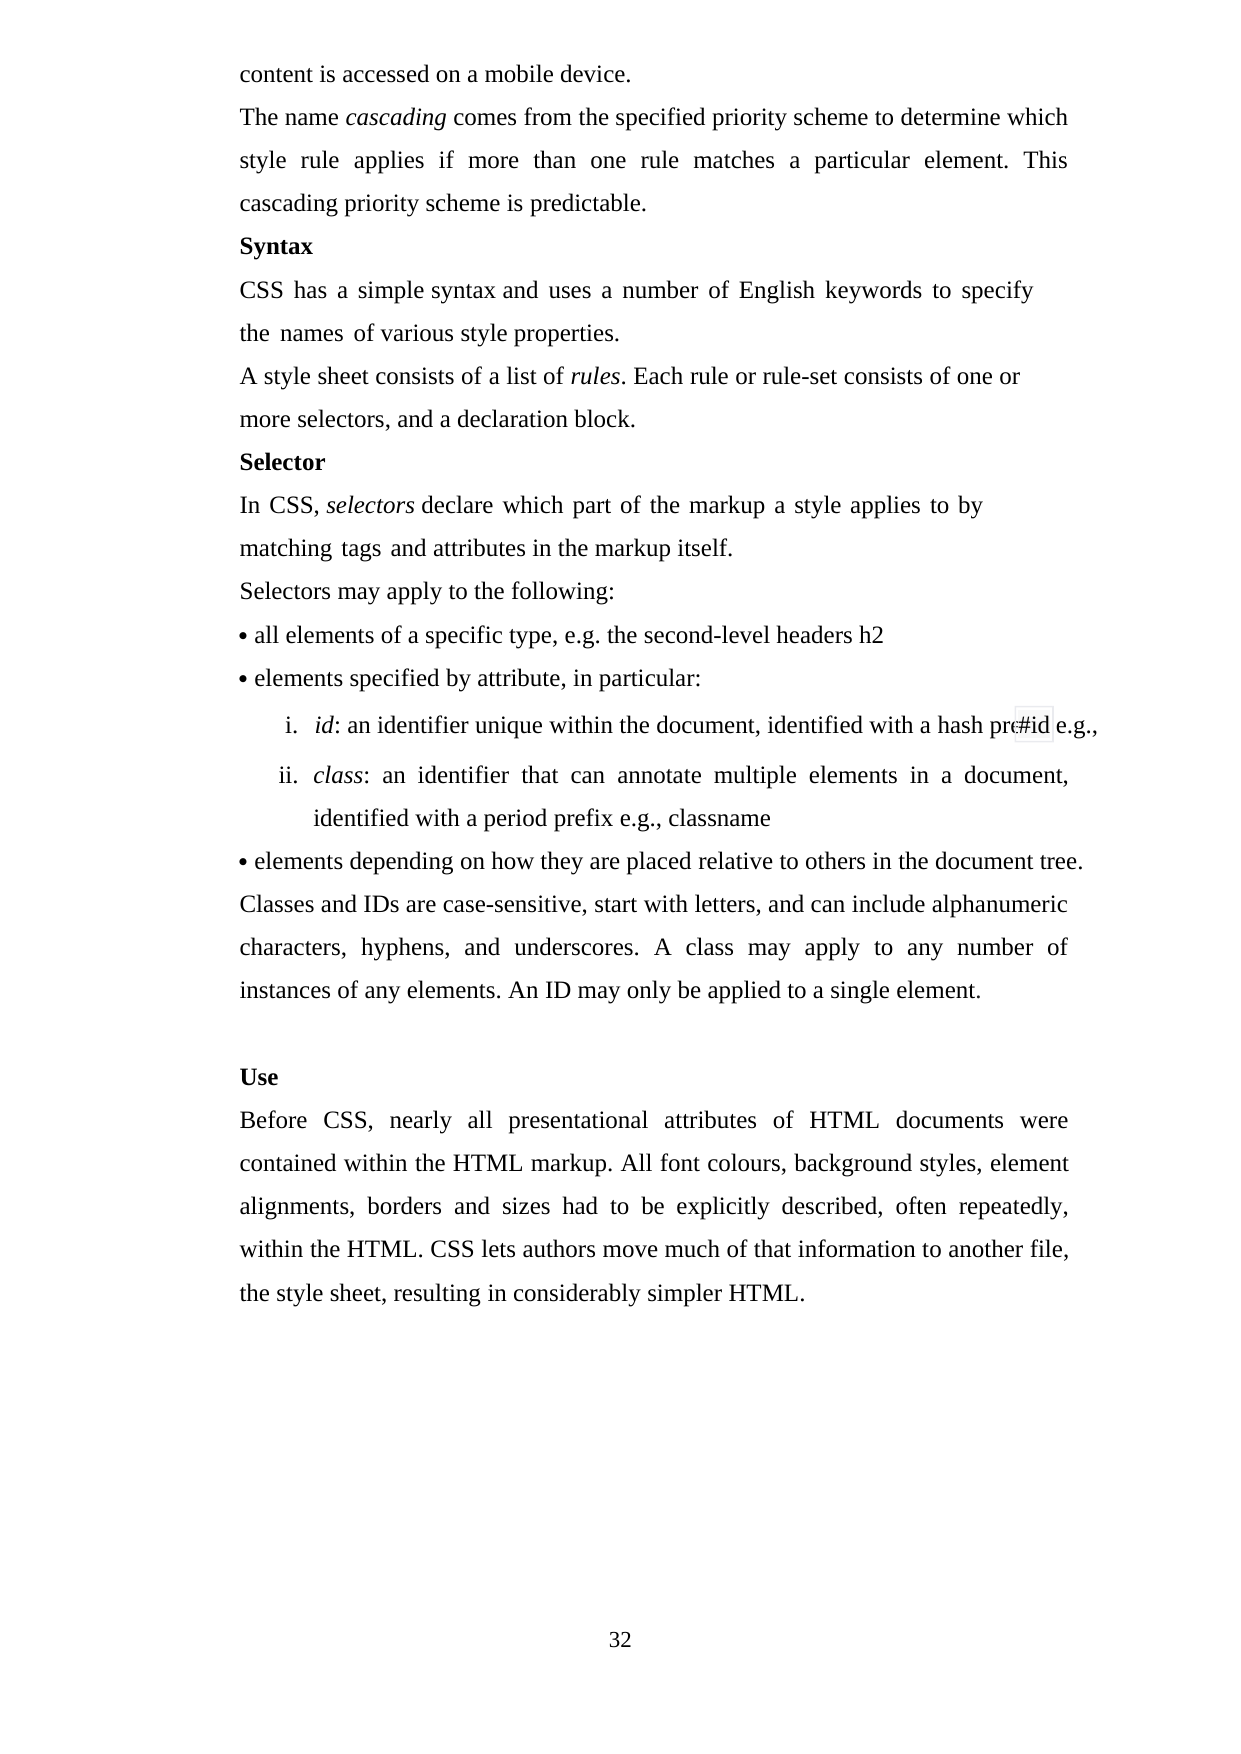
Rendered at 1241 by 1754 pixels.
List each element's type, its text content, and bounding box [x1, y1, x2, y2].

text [239, 59, 1069, 88]
list class: an identifier that can annotate multiple elements in a document, identified with a period prefix e.g., classname [278, 760, 1068, 832]
text Selectors may apply to the following: [239, 576, 1181, 605]
list id: an identifier unique within the document, identified with a hash prefix e.g., [285, 710, 1014, 738]
list elements specified by attribute, in particular: [239, 663, 1181, 692]
text Before CSS, nearly all presentational attributes of HTML documents were contained within the HTML markup. All font colours, background styles, element alignments, borders and sizes had to be explicitly described, often repeatedly, within the HTML. CSS lets authors move much of that information to another file, the style sheet, resulting in considerably simpler HTML. [239, 1105, 1069, 1306]
text The name cascading comes from the specified priority scheme to determine which style rule applies if more than one rule matches a particular element. This cascading priority scheme is predictable. [239, 102, 1068, 217]
subtitle Syntax [239, 232, 1181, 260]
text Classes and IDs are case-sensitive, start with letters, and can include alphanumeric characters, hyphens, and underscores. A class may apply to any number of instances of any elements. An ID may only be applied to a single element. [239, 889, 1069, 1004]
list elements depending on how they are placed relative to others in the document tree. [239, 846, 1181, 875]
subtitle Selector [239, 447, 1181, 476]
text CSS has a simple syntax and uses a number of English keywords to specify the names of various style properties. [239, 275, 1070, 347]
text In CSS, selectors declare which part of the markup a style applies to by matching tags and attributes in the markup itself. [239, 490, 1070, 562]
text A style sheet consists of a list of rules. Each rule or rule-set consists of one or more selectors, and a declaration block. [239, 361, 1070, 433]
subtitle Use [239, 1062, 1181, 1091]
list all elements of a specific type, e.g. the second-level headers h2 [239, 620, 1181, 648]
